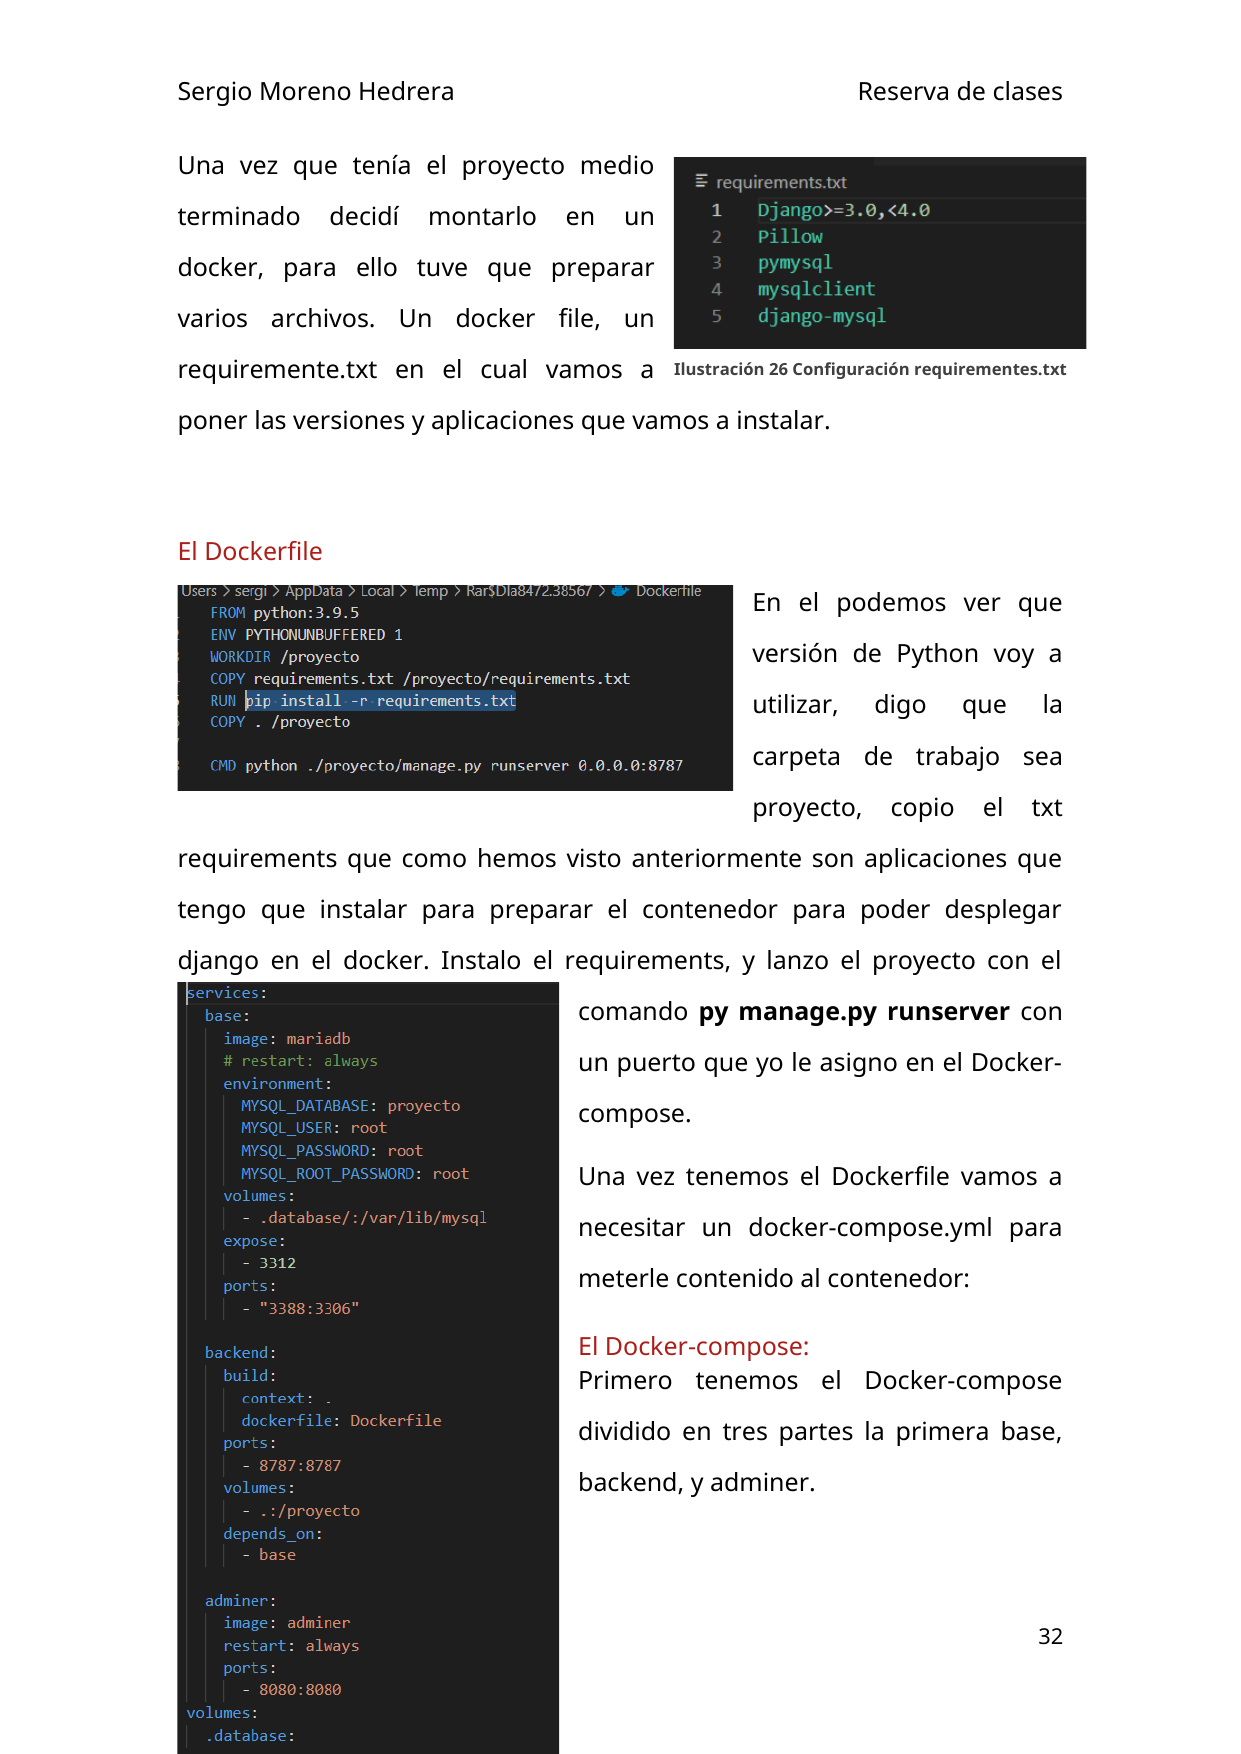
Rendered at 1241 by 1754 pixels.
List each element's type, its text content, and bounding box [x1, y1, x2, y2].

text Primero tenemos el Docker-compose dividido en tres partes la primera base, backend, y adminer. [560, 1363, 1063, 1499]
text Una vez tenemos el Dockerfile vamos a necesitar un docker-compose.yml para meterle contenido al contenedor: [560, 1159, 1063, 1295]
picture [177, 585, 734, 791]
picture [177, 982, 560, 1754]
picture [673, 157, 1087, 349]
text En el podemos ver que versión de Python voy a utilizar, digo que la carpeta de trabajo sea proyecto, copio el txt requirements que como hemos visto anteriormente son aplicaciones que tengo que instalar para preparar el contenedor para poder desplegar django en el docker. Instalo el requirements, y lanzo el proyecto con el comando py manage.py runserver con un puerto que yo le asigno en el Docker-compose. [177, 585, 1063, 1129]
subtitle El Dockerfile [177, 534, 1063, 568]
subtitle El Docker-compose: [560, 1329, 1063, 1363]
